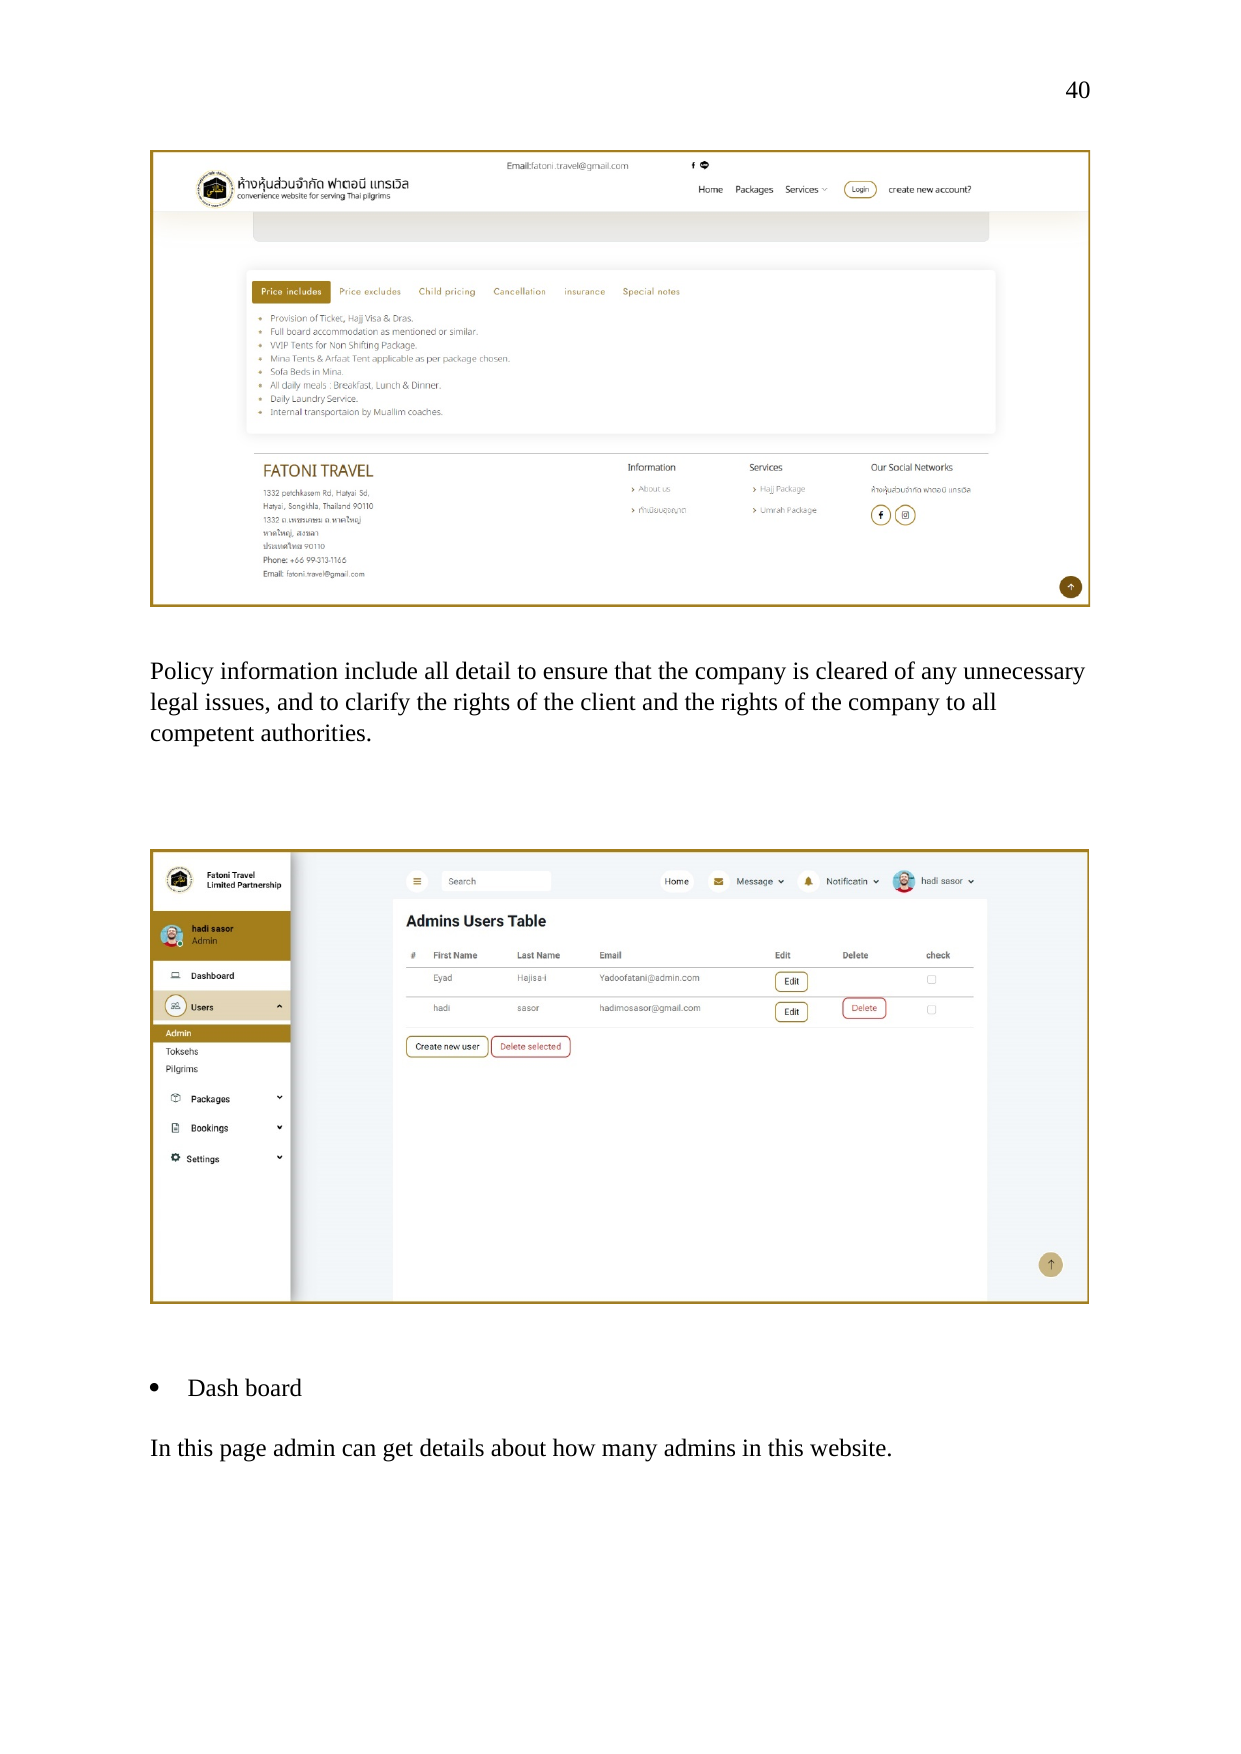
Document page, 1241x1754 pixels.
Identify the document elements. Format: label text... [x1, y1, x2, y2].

text In this page admin can get details about how many admins in this website. [150, 1433, 1090, 1461]
list Dash board [150, 1373, 1090, 1402]
picture [150, 150, 1091, 607]
text Policy information include all detail to ensure that the company is cleared of any unnecessary legal issues, and to clarify the rights of the client and the rights of the company to all competent authorities. [150, 656, 1090, 747]
picture [150, 849, 1089, 1304]
